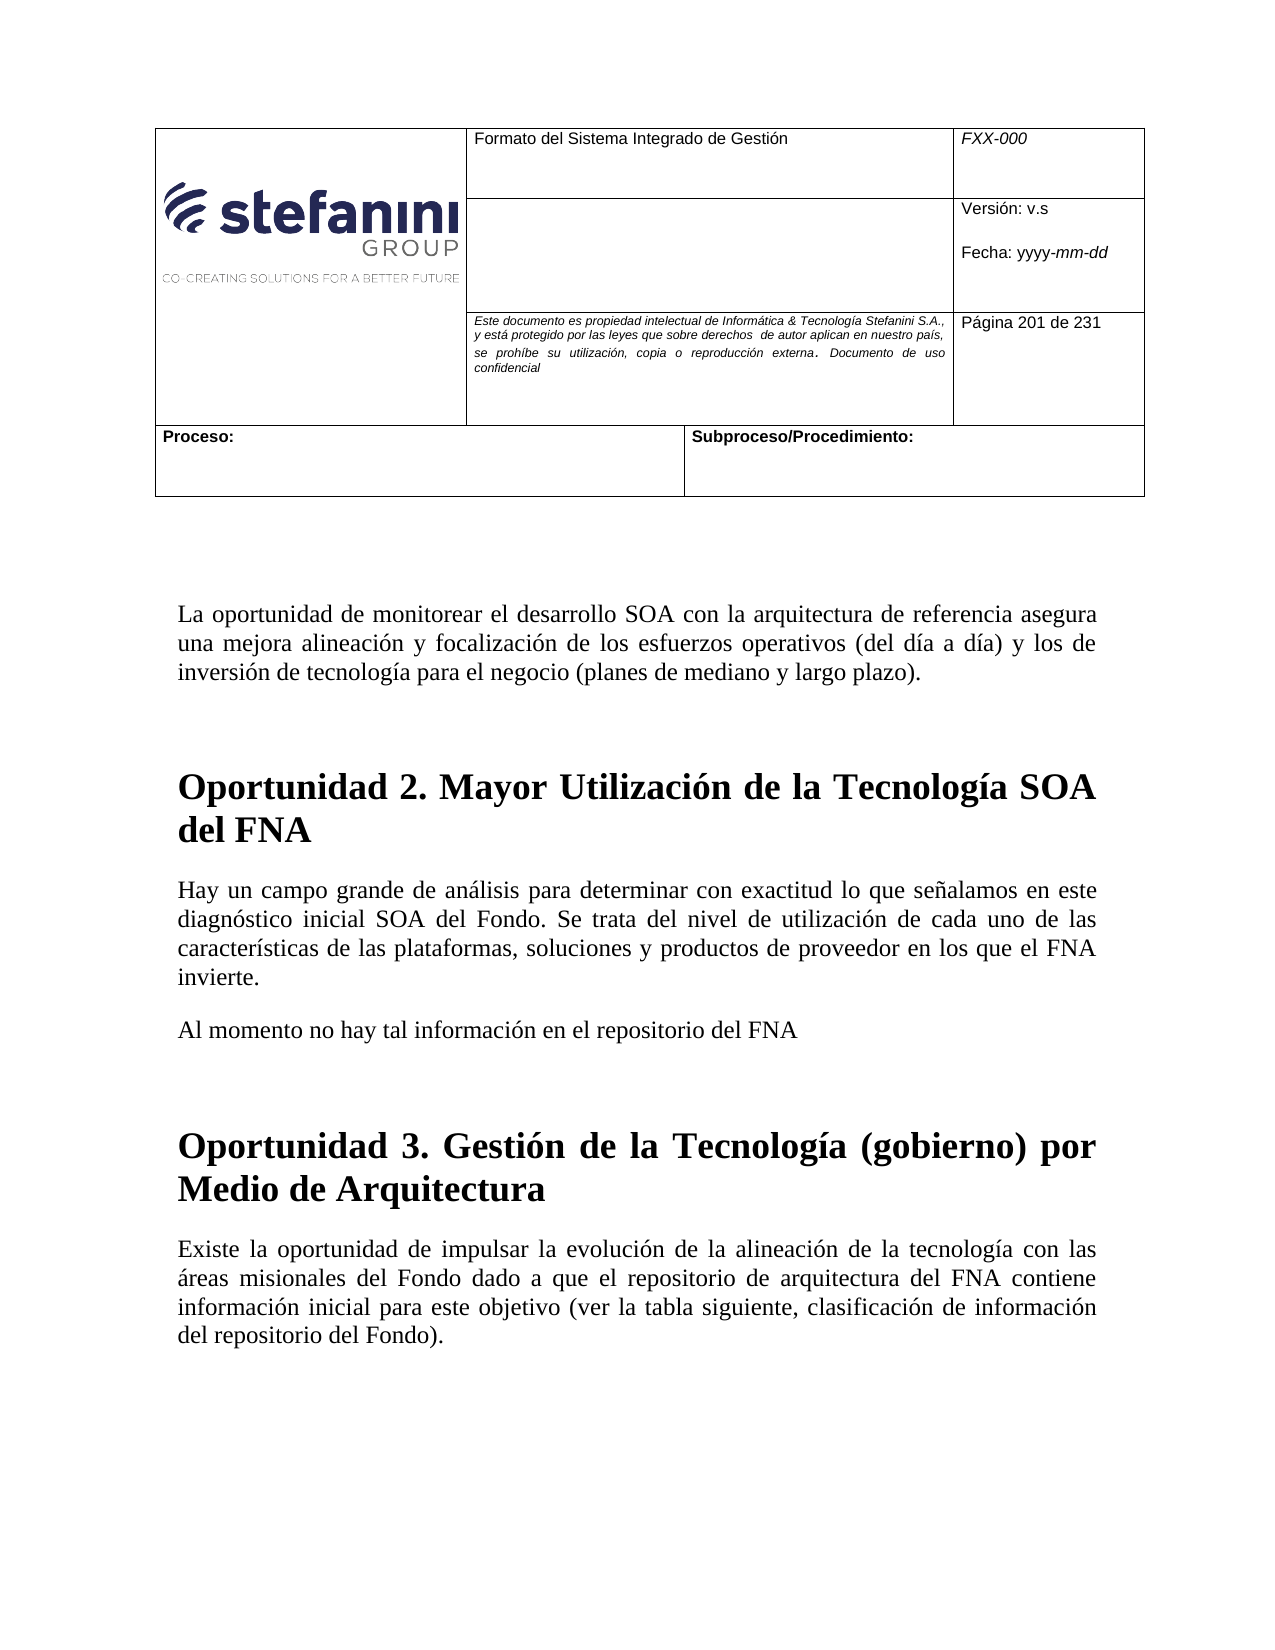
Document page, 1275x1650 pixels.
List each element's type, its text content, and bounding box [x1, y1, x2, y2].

picture [162, 182, 460, 286]
text Existe la oportunidad de impulsar la evolución de la alineación de la tecnología con las áreas misionales del Fondo dado a que el repositorio de arquitectura del FNA contiene información inicial para este objetivo (ver la tabla siguiente, clasificación de información del repositorio del Fondo). [177, 1234, 1098, 1349]
subtitle Oportunidad 2. Mayor Utilización de la Tecnología SOA del FNA [177, 764, 1098, 851]
text Hay un campo grande de análisis para determinar con exactitud lo que señalamos en este diagnóstico inicial SOA del Fondo. Se trata del nivel de utilización de cada uno de las características de las plataformas, soluciones y productos de proveedor en los que el FNA invierte. [177, 876, 1098, 991]
text Al momento no hay tal información en el repositorio del FNA [177, 1016, 1098, 1044]
subtitle Oportunidad 3. Gestión de la Tecnología (gobierno) por Medio de Arquitectura [177, 1123, 1098, 1209]
text La oportunidad de monitorear el desarrollo SOA con la arquitectura de referencia asegura una mejora alineación y focalización de los esfuerzos operativos (del día a día) y los de inversión de tecnología para el negocio (planes de mediano y largo plazo). [177, 599, 1098, 686]
